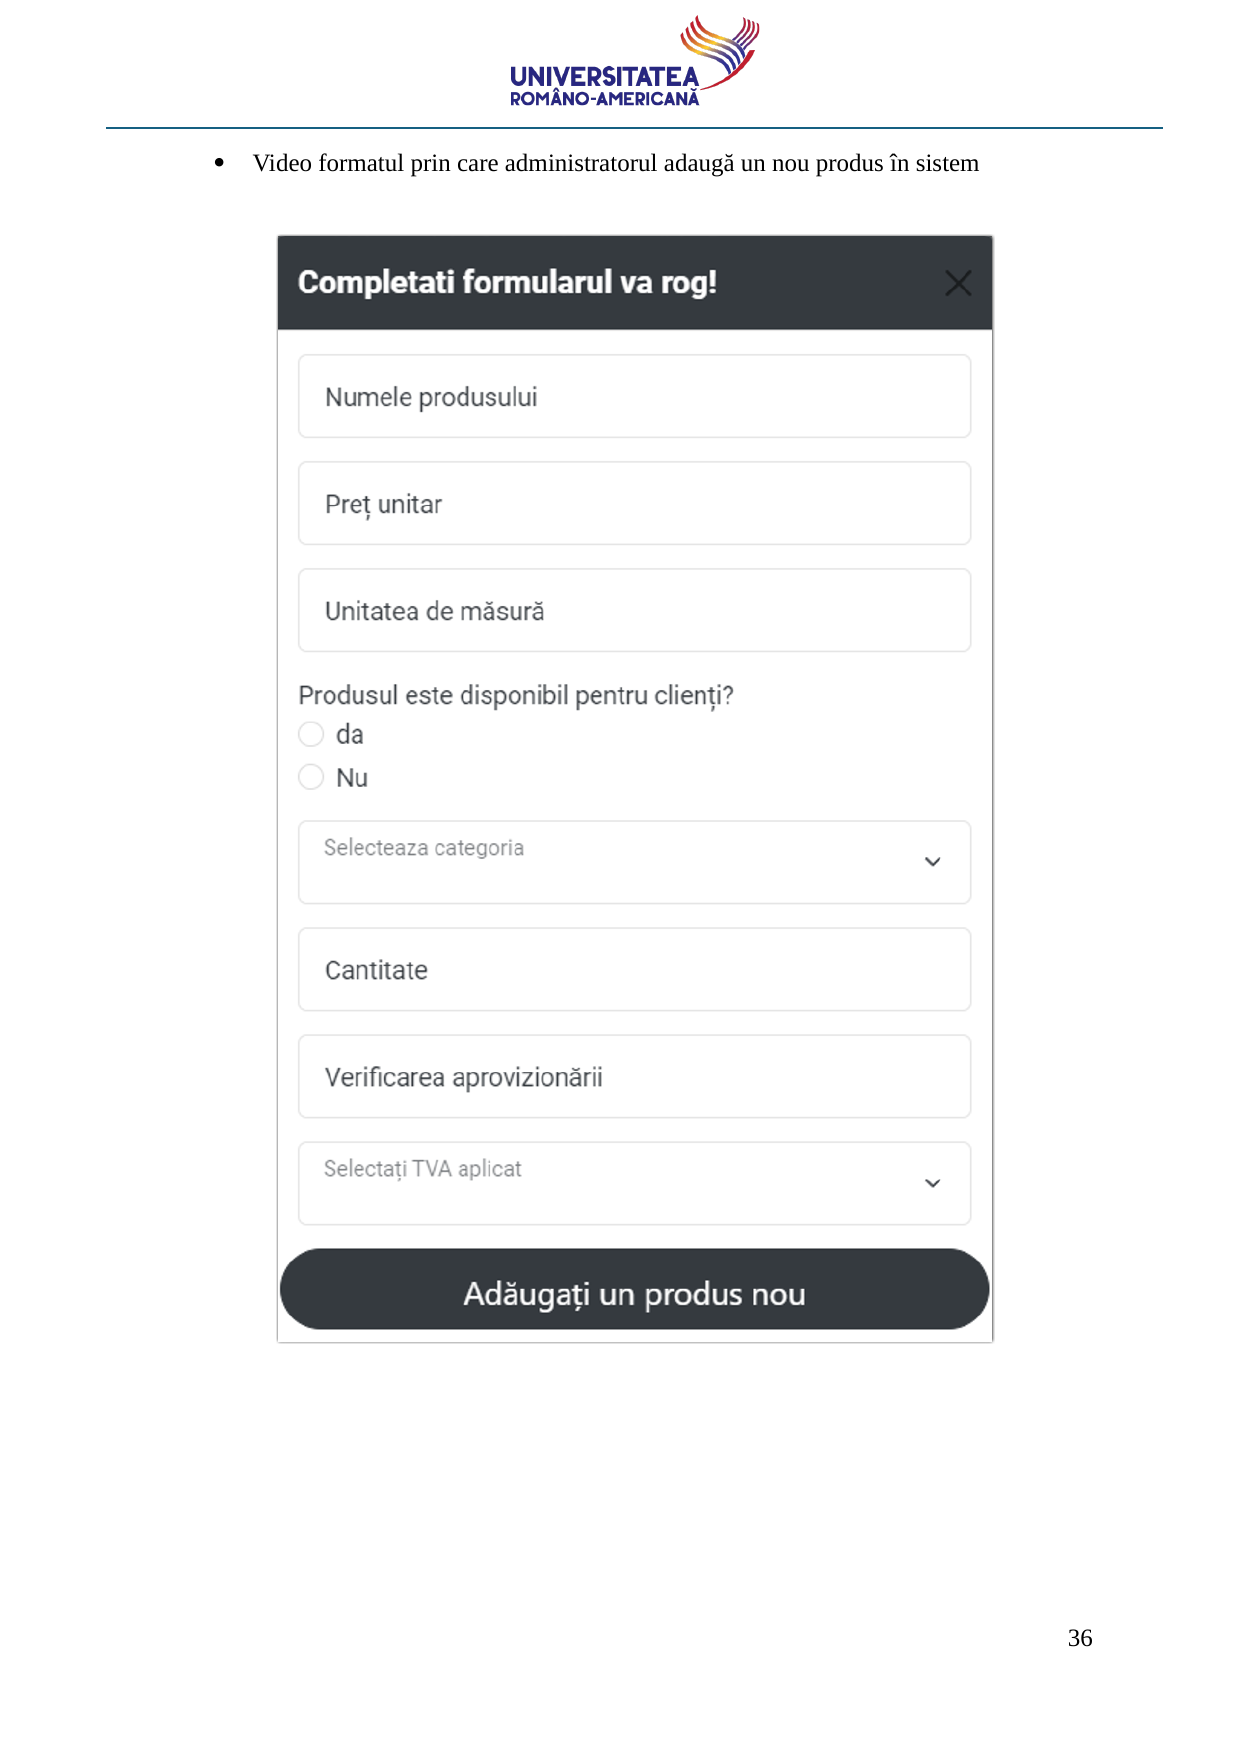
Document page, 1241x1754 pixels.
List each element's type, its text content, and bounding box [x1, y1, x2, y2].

list Video formatul prin care administratorul adaugă un nou produs în sistem [215, 148, 1092, 176]
picture [507, 12, 763, 109]
picture [278, 236, 992, 1342]
